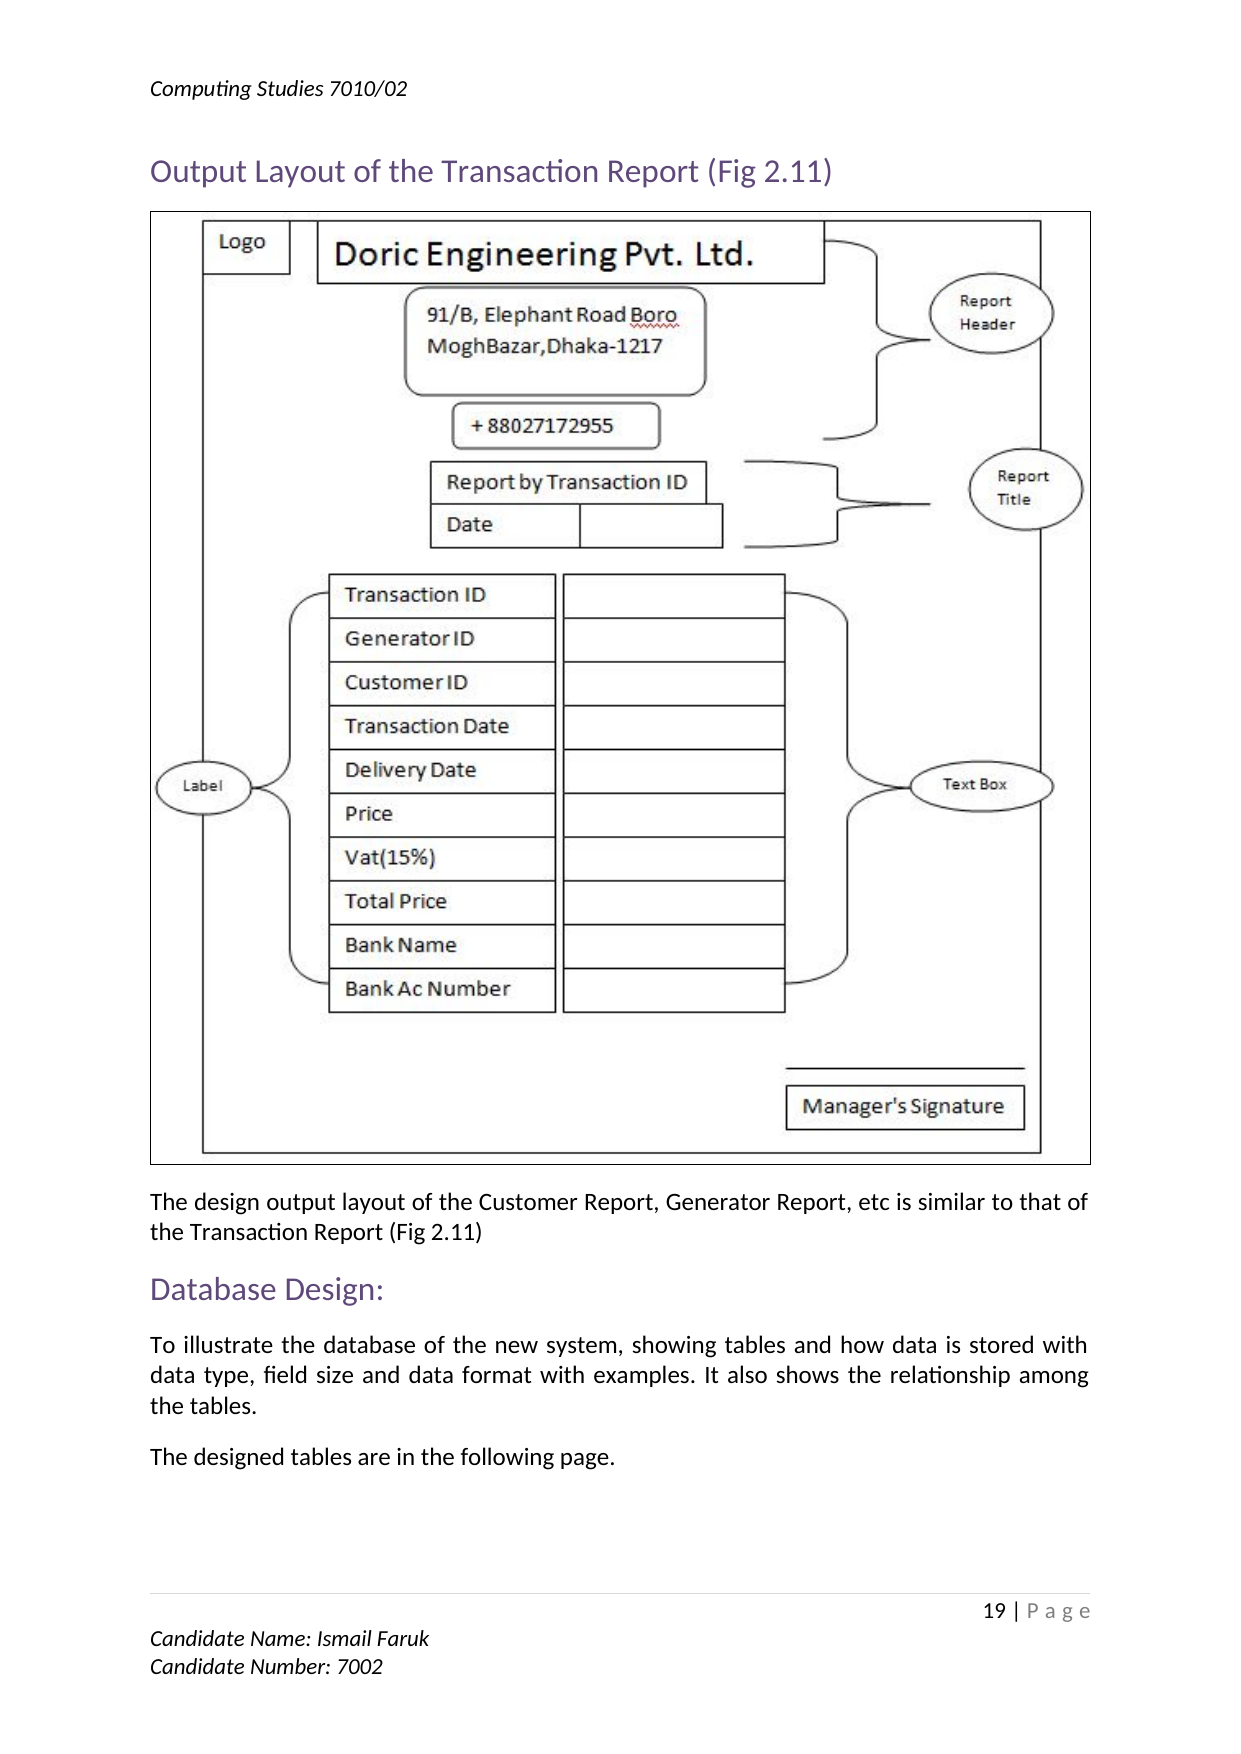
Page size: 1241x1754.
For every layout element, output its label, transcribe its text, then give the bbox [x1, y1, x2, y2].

list Output Layout of the Transaction Report (Fig 2.11) [150, 150, 1090, 191]
picture [151, 212, 1090, 1164]
list Database Design: [150, 1267, 1090, 1308]
text The designed tables are in the following page. [150, 1441, 1090, 1472]
list To illustrate the database of the new system, showing tables and how data is stored with data type, field size and data format with examples. It also shows the relationship among the tables. [150, 1329, 1090, 1421]
list The design output layout of the Customer Report, Generator Report, etc is similar to that of the Transaction Report (Fig 2.11) [150, 1186, 1090, 1247]
